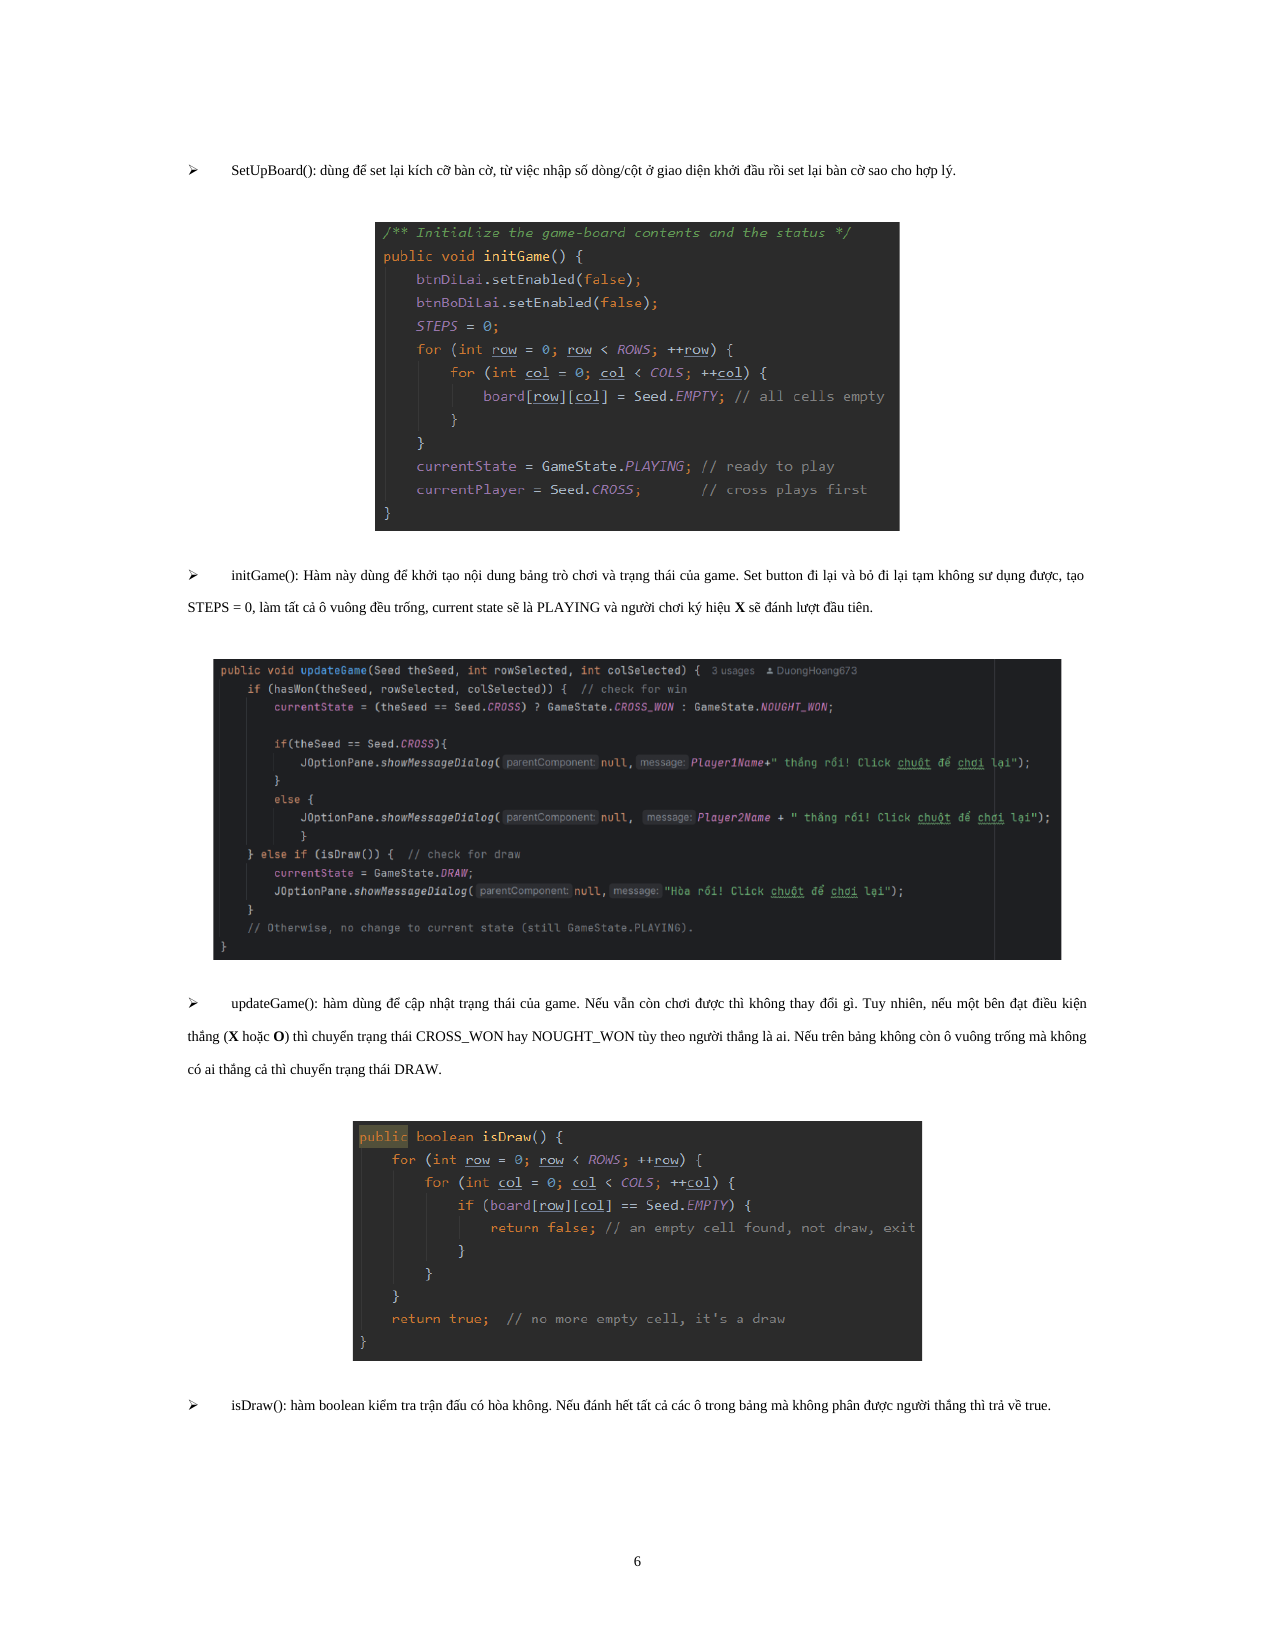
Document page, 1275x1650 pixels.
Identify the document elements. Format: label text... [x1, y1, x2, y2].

list updateGame(): hàm dùng để cập nhật trạng thái của game. Nếu vẫn còn chơi được thì không thay đổi gì. Tuy nhiên, nếu một bên đạt điều kiện thắng (X hoặc O) thì chuyển trạng thái CROSS_WON hay NOUGHT_WON tùy theo người thắng là ai. Nếu trên bảng không còn ô vuông trống mà không có ai thắng cả thì chuyển trạng thái DRAW. [187, 983, 1087, 1078]
picture [375, 222, 900, 531]
list SetUpBoard(): dùng để set lại kích cỡ bàn cờ, từ việc nhập số dòng/cột ở giao diện khởi đầu rồi set lại bàn cờ sao cho hợp lý. [187, 150, 1087, 179]
list isDraw(): hàm boolean kiểm tra trận đấu có hòa không. Nếu đánh hết tất cả các ô trong bảng mà không phân được người thắng thì trả về true. [187, 1385, 1087, 1414]
picture [352, 1121, 923, 1361]
list initGame(): Hàm này dùng để khởi tạo nội dung bảng trò chơi và trạng thái của game. Set button đi lại và bỏ đi lại tạm không sư dụng được, tạo STEPS = 0, làm tất cả ô vuông đều trống, current state sẽ là PLAYING và người chơi ký hiệu X sẽ đánh lượt đầu tiên. [187, 554, 1087, 616]
picture [213, 659, 1062, 960]
